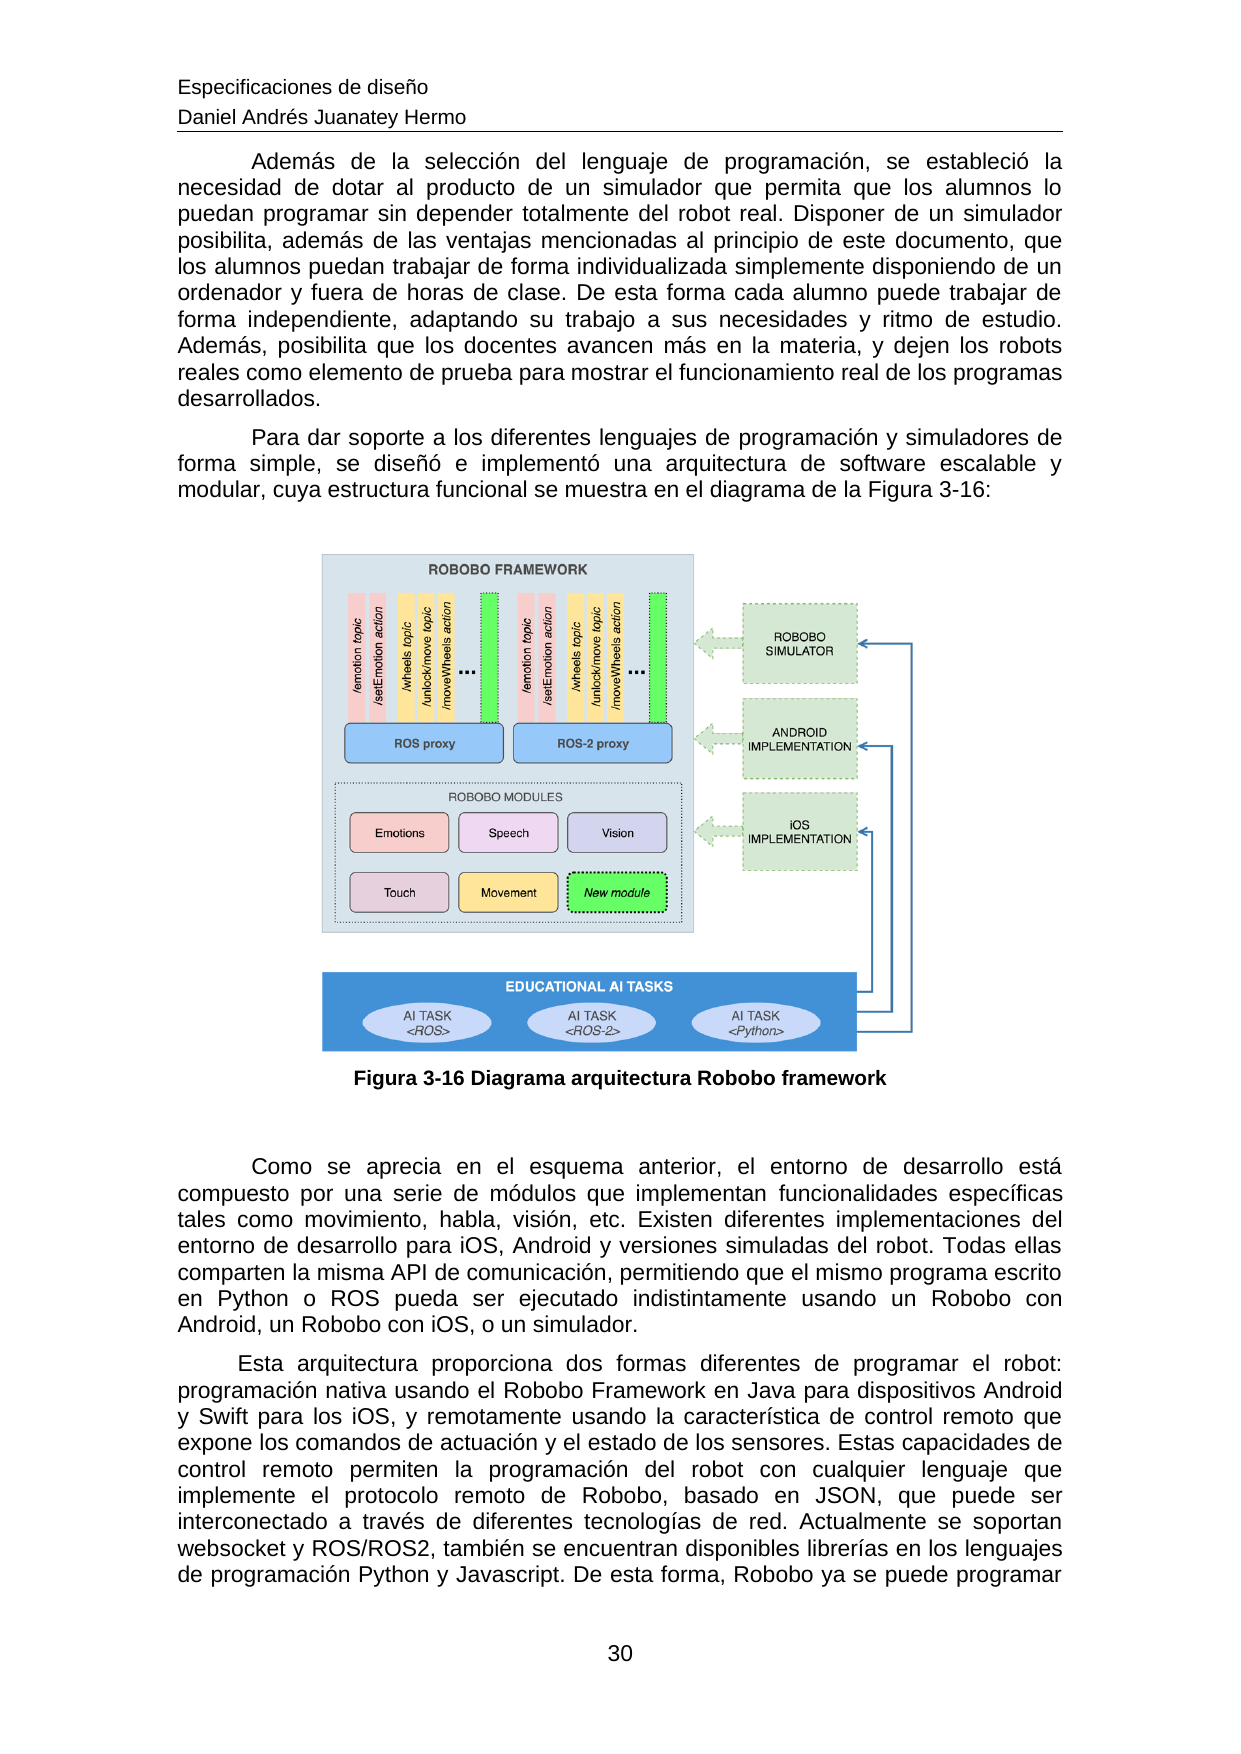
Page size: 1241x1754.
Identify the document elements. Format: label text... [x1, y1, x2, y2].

text Además de la selección del lenguaje de programación, se estableció la necesidad de dotar al producto de un simulador que permita que los alumnos lo puedan programar sin depender totalmente del robot real. Disponer de un simulador posibilita, además de las ventajas mencionadas al principio de este documento, que los alumnos puedan trabajar de forma individualizada simplemente disponiendo de un ordenador y fuera de horas de clase. De esta forma cada alumno puede trabajar de forma independiente, adaptando su trabajo a sus necesidades y ritmo de estudio. Además, posibilita que los docentes avancen más en la materia, y dejen los robots reales como elemento de prueba para mostrar el funcionamiento real de los programas desarrollados. [177, 148, 1063, 411]
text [177, 1350, 1063, 1587]
picture [320, 554, 920, 1053]
text Como se aprecia en el esquema anterior, el entorno de desarrollo está compuesto por una serie de módulos que implementan funcionalidades específicas tales como movimiento, habla, visión, etc. Existen diferentes implementaciones del entorno de desarrollo para iOS, Android y versiones simuladas del robot. Todas ellas comparten la misma API de comunicación, permitiendo que el mismo programa escrito en Python o ROS pueda ser ejecutado indistintamente usando un Robobo con Android, un Robobo con iOS, o un simulador. [177, 1153, 1063, 1338]
